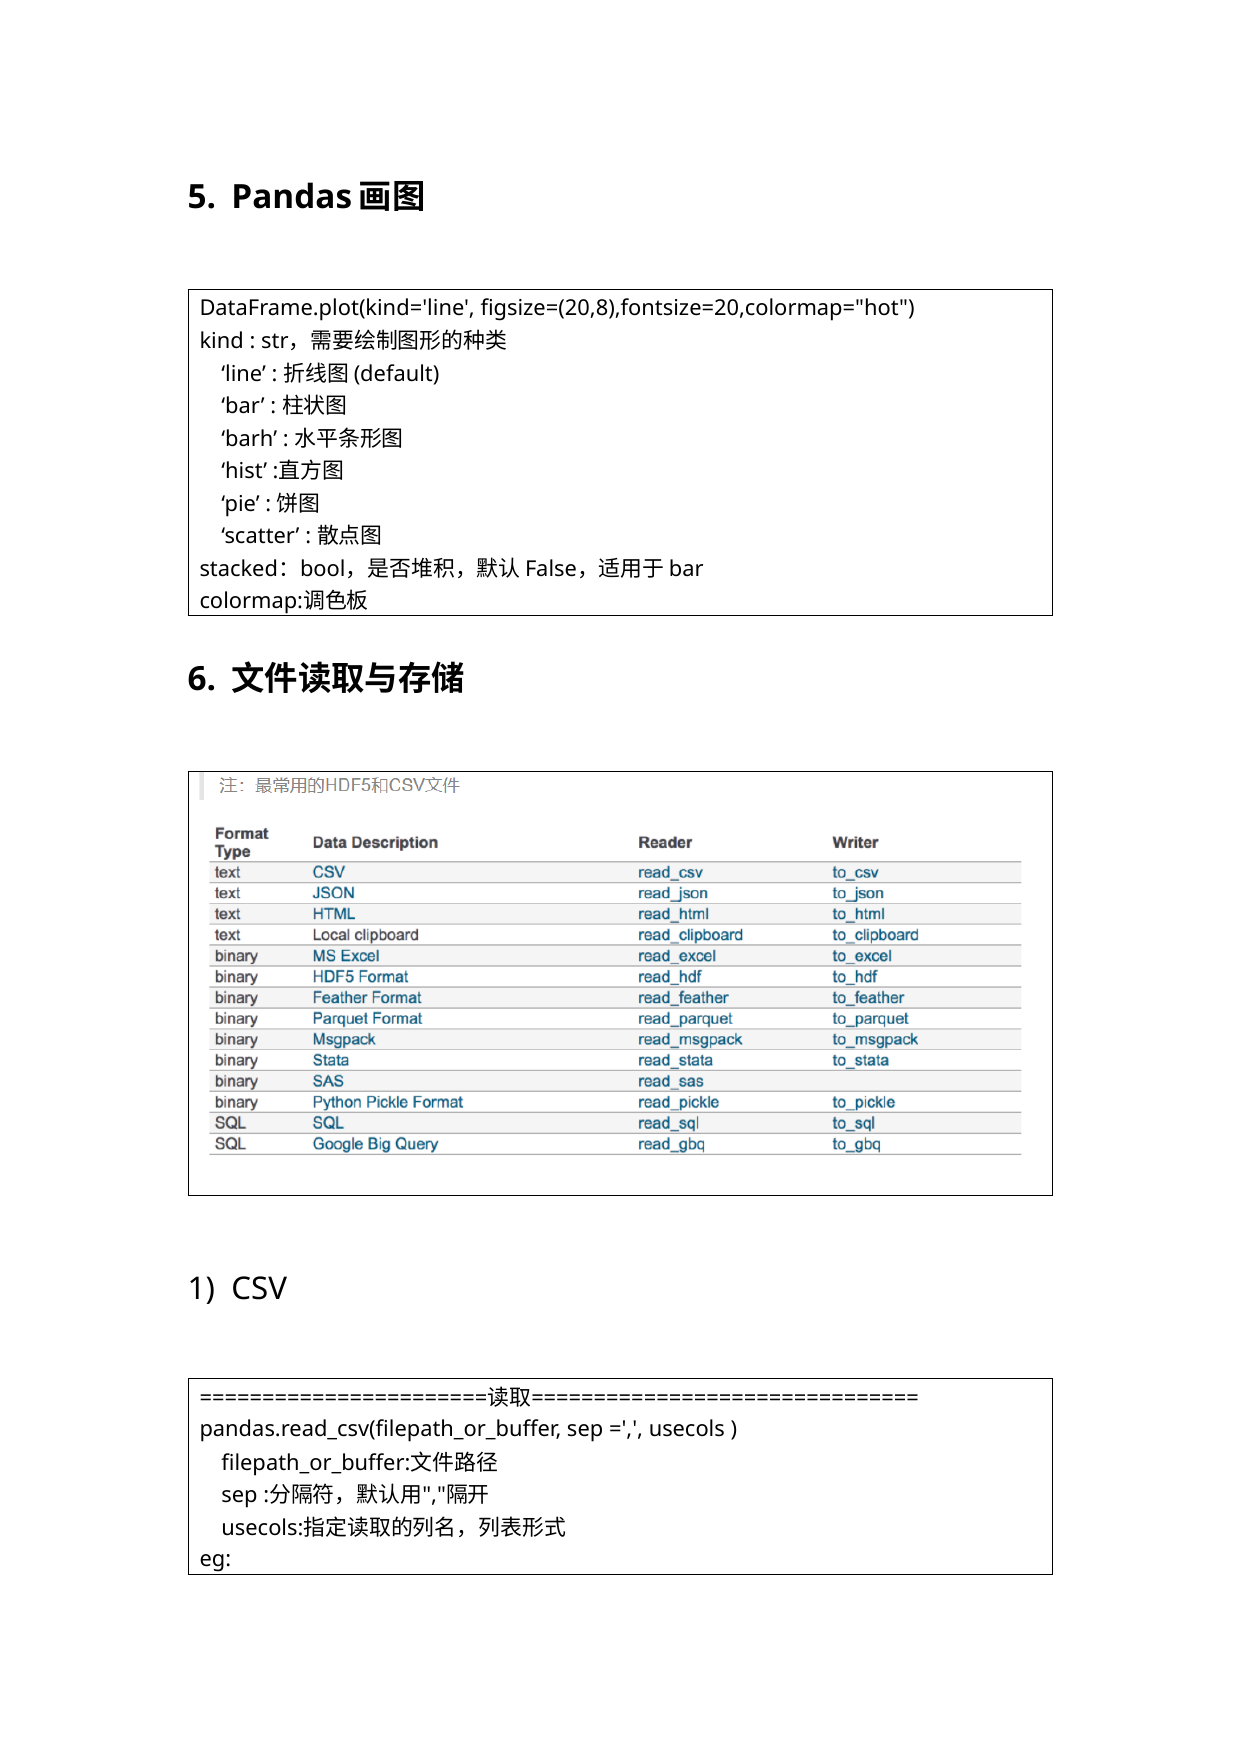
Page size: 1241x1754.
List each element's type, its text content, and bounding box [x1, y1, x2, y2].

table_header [189, 1379, 1052, 1574]
subtitle Pandas画图 [187, 162, 1053, 227]
picture [199, 772, 1027, 1169]
table_header [189, 772, 1052, 1194]
subtitle CSV [187, 1255, 1053, 1320]
table_header DataFrame.plot(kind='line', figsize=(20,8),fontsize=20,colormap="hot") kind : str，需要绘制图形的种类 ‘line’ : 折线图 (default) ‘bar’ : 柱状图 ‘barh’ : 水平条形图 ‘hist’ :直方图 ‘pie’ : 饼图 ‘scatter’ : 散点图 stacked：bool，是否堆积，默认False，适用于bar colormap:调色板 [189, 290, 1052, 615]
subtitle 文件读取与存储 [187, 643, 1053, 708]
